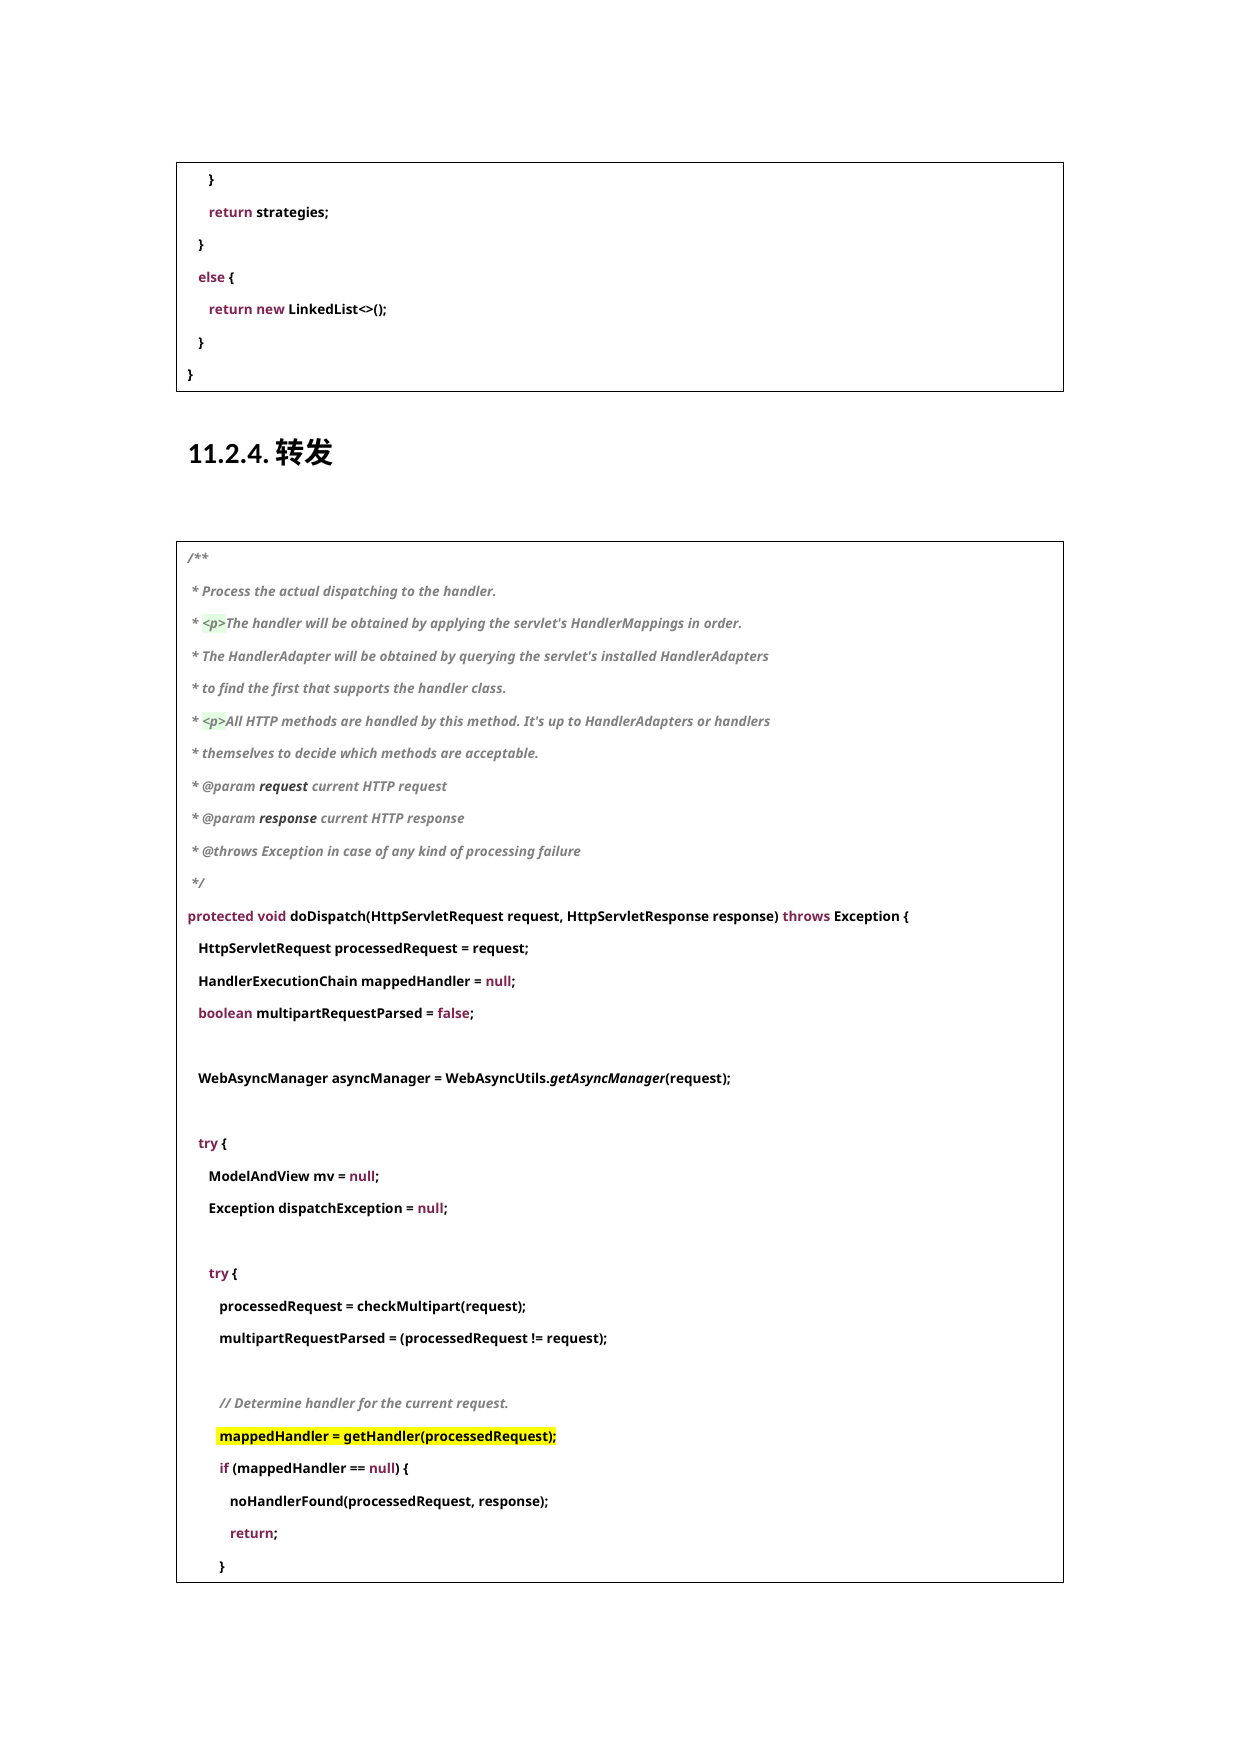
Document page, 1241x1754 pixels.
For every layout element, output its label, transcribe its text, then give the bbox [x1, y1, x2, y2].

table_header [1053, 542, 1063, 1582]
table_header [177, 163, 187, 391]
subtitle 转发 [187, 419, 1053, 484]
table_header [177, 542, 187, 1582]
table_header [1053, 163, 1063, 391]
